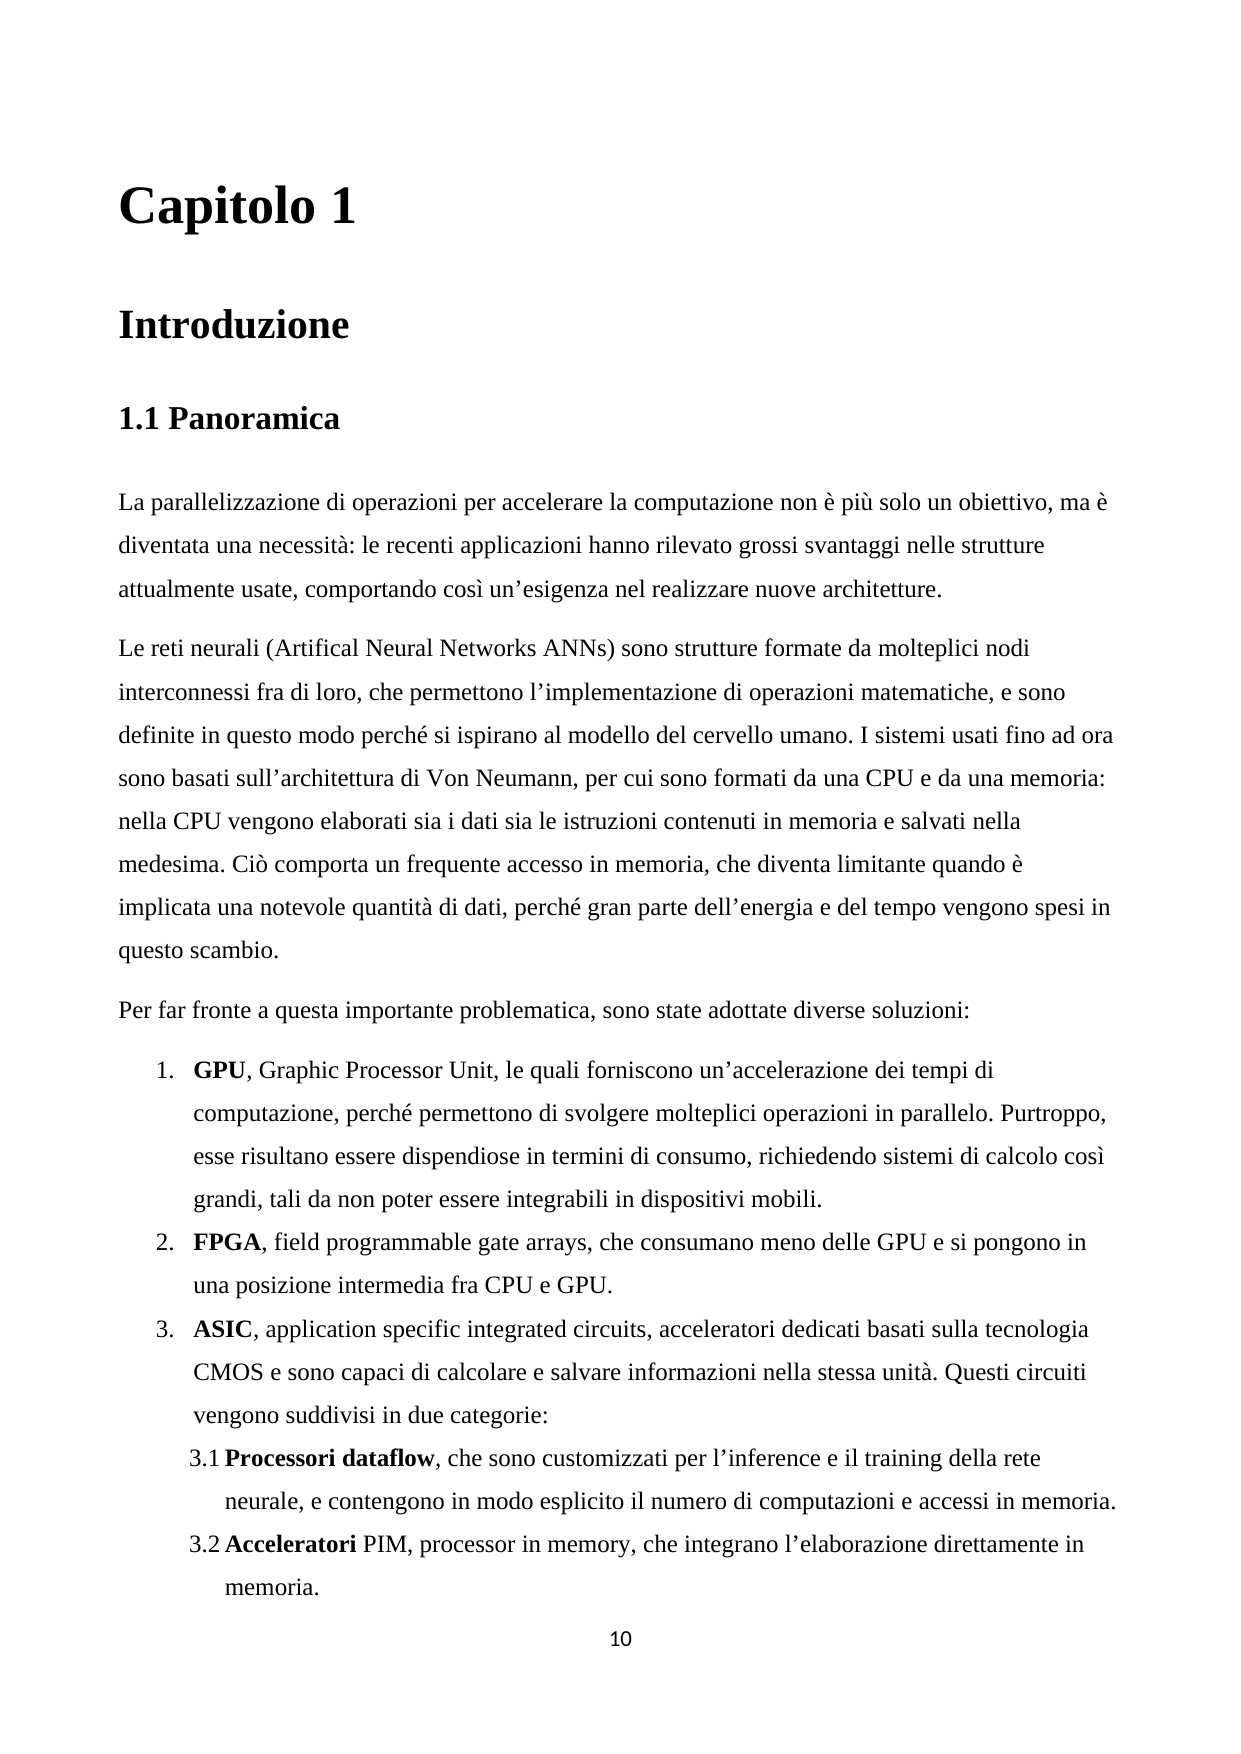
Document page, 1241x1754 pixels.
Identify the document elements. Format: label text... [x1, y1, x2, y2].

text Le reti neurali (Artifical Neural Networks ANNs) sono strutture formate da molteplici nodi interconnessi fra di loro, che permettono l’implementazione di operazioni matematiche, e sono definite in questo modo perché si ispirano al modello del cervello umano. I sistemi usati fino ad ora sono basati sull’architettura di Von Neumann, per cui sono formati da una CPU e da una memoria: nella CPU vengono elaborati sia i dati sia le istruzioni contenuti in memoria e salvati nella medesima. Ciò comporta un frequente accesso in memoria, che diventa limitante quando è implicata una notevole quantità di dati, perché gran parte dell’energia e del tempo vengono spesi in questo scambio. [118, 633, 1122, 964]
list Processori dataflow, che sono customizzati per l’inference e il training della rete neurale, e contengono in modo esplicito il numero di computazioni e accessi in memoria. [189, 1443, 1122, 1515]
text Per far fronte a questa importante problematica, sono state adottate diverse soluzioni: [118, 995, 1122, 1024]
text La parallelizzazione di operazioni per accelerare la computazione non è più solo un obiettivo, ma è diventata una necessità: le recenti applicazioni hanno rilevato grossi svantaggi nelle strutture attualmente usate, comportando così un’esigenza nel realizzare nuove architetture. [118, 487, 1122, 602]
subtitle Introduzione [118, 300, 1122, 348]
list Acceleratori PIM, processor in memory, che integrano l’elaborazione direttamente in memoria. [189, 1529, 1122, 1601]
list ASIC, application specific integrated circuits, acceleratori dedicati basati sulla tecnologia CMOS e sono capaci di calcolare e salvare informazioni nella stessa unità. Questi circuiti vengono suddivisi in due categorie: [156, 1314, 1122, 1429]
subtitle Panoramica [118, 398, 1122, 437]
list GPU, Graphic Processor Unit, le quali forniscono un’accelerazione dei tempi di computazione, perché permettono di svolgere molteplici operazioni in parallelo. Purtroppo, esse risultano essere dispendiose in termini di consumo, richiedendo sistemi di calcolo così grandi, tali da non poter essere integrabili in dispositivi mobili. [156, 1055, 1122, 1213]
subtitle Capitolo 1 [118, 173, 1122, 235]
list FPGA, field programmable gate arrays, che consumano meno delle GPU e si pongono in una posizione intermedia fra CPU e GPU. [156, 1227, 1122, 1299]
